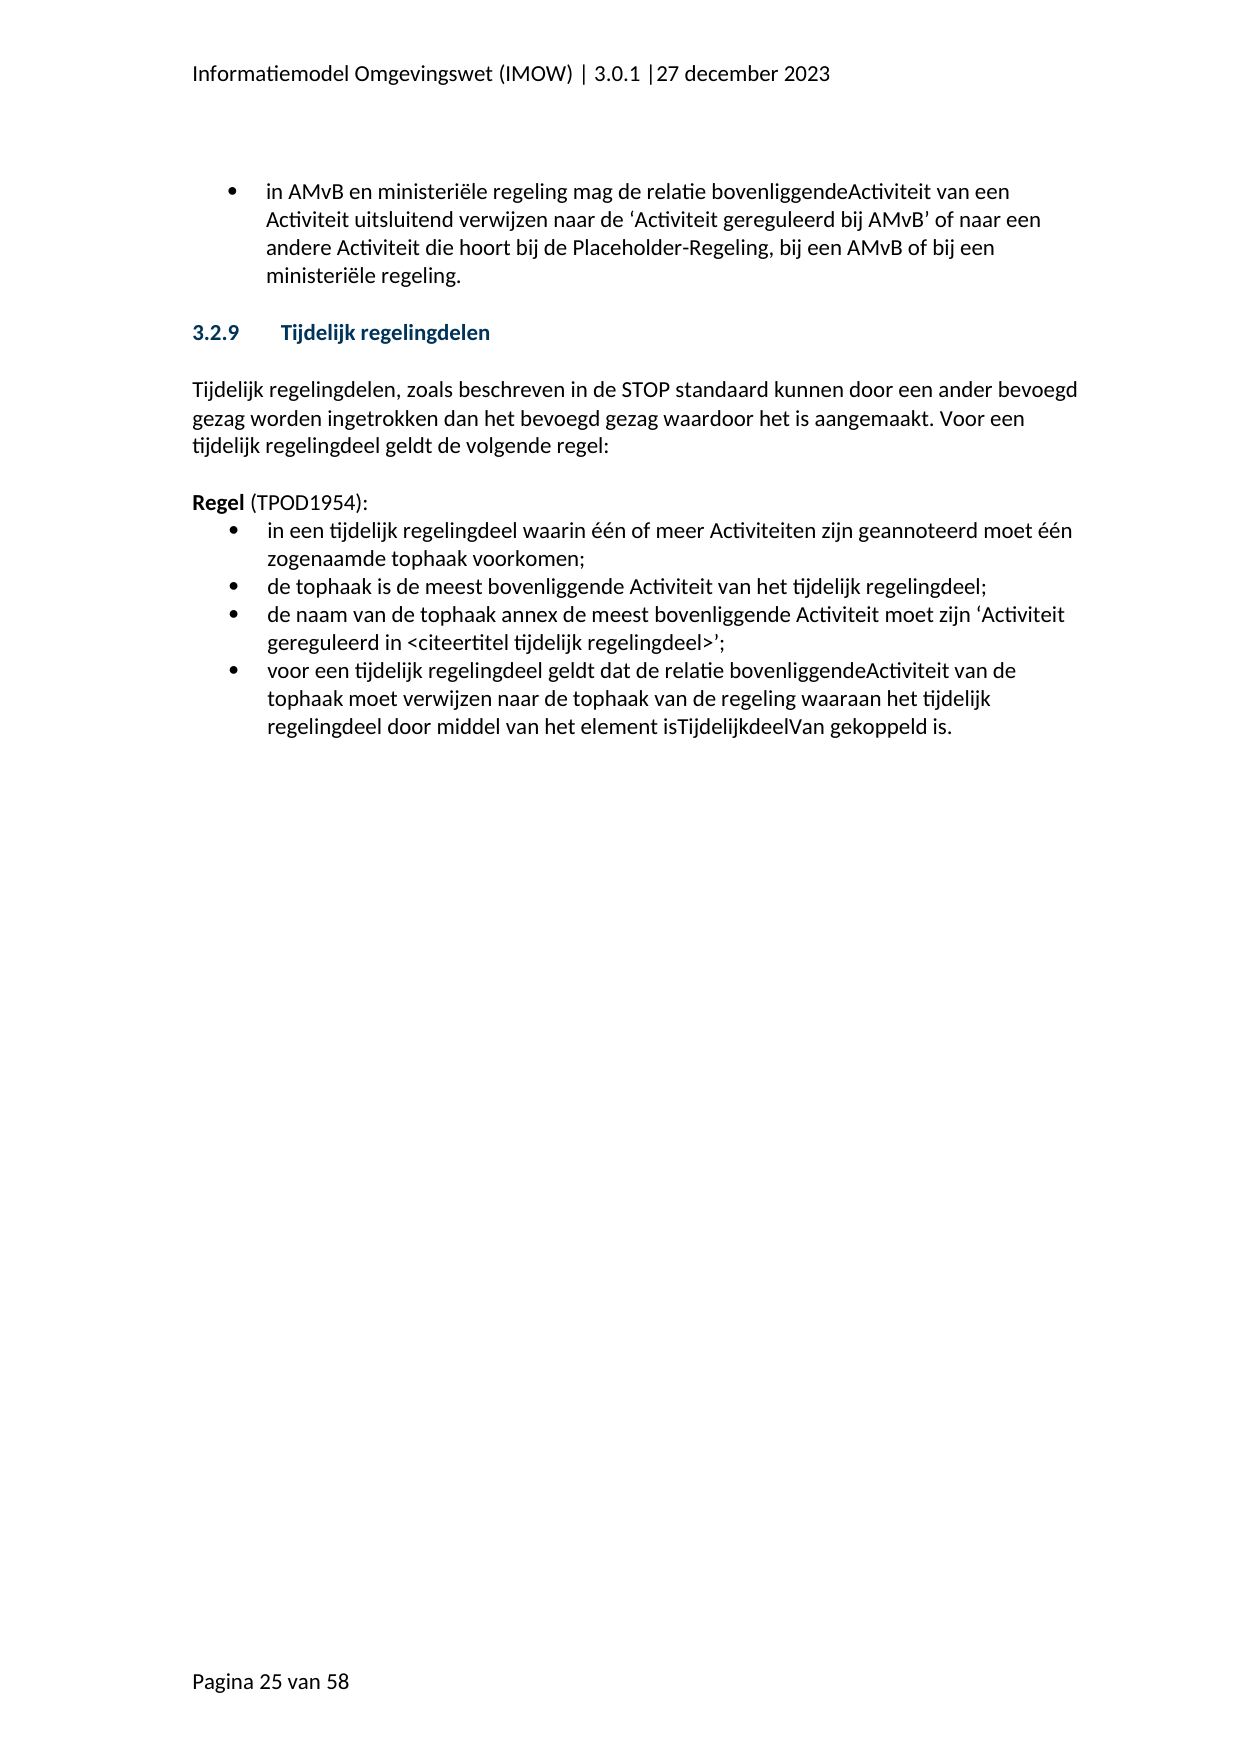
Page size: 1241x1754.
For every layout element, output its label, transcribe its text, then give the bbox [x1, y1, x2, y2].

list in AMvB en ministeriële regeling mag de relatie bovenliggendeActiviteit van een Activiteit uitsluitend verwijzen naar de ‘Activiteit gereguleerd bij AMvB’ of naar een andere Activiteit die hoort bij de Placeholder-Regeling, bij een AMvB of bij een ministeriële regeling. [228, 177, 1092, 289]
text Tijdelijk regelingdelen, zoals beschreven in de STOP standaard kunnen door een ander bevoegd gezag worden ingetrokken dan het bevoegd gezag waardoor het is aangemaakt. Voor een tijdelijk regelingdeel geldt de volgende regel: [192, 376, 1092, 460]
list voor een tijdelijk regelingdeel geldt dat de relatie bovenliggendeActiviteit van de tophaak moet verwijzen naar de tophaak van de regeling waaraan het tijdelijk regelingdeel door middel van het element isTijdelijkdeelVan gekoppeld is. [229, 656, 1092, 740]
text Regel (TPOD1954): [192, 488, 1092, 516]
list de naam van de tophaak annex de meest bovenliggende Activiteit moet zijn ‘Activiteit gereguleerd in <citeertitel tijdelijk regelingdeel>’; [229, 600, 1092, 656]
list in een tijdelijk regelingdeel waarin één of meer Activiteiten zijn geannoteerd moet één zogenaamde tophaak voorkomen; [229, 516, 1092, 572]
list de tophaak is de meest bovenliggende Activiteit van het tijdelijk regelingdeel; [229, 572, 1092, 600]
subtitle Tijdelijk regelingdelen [192, 318, 1092, 346]
